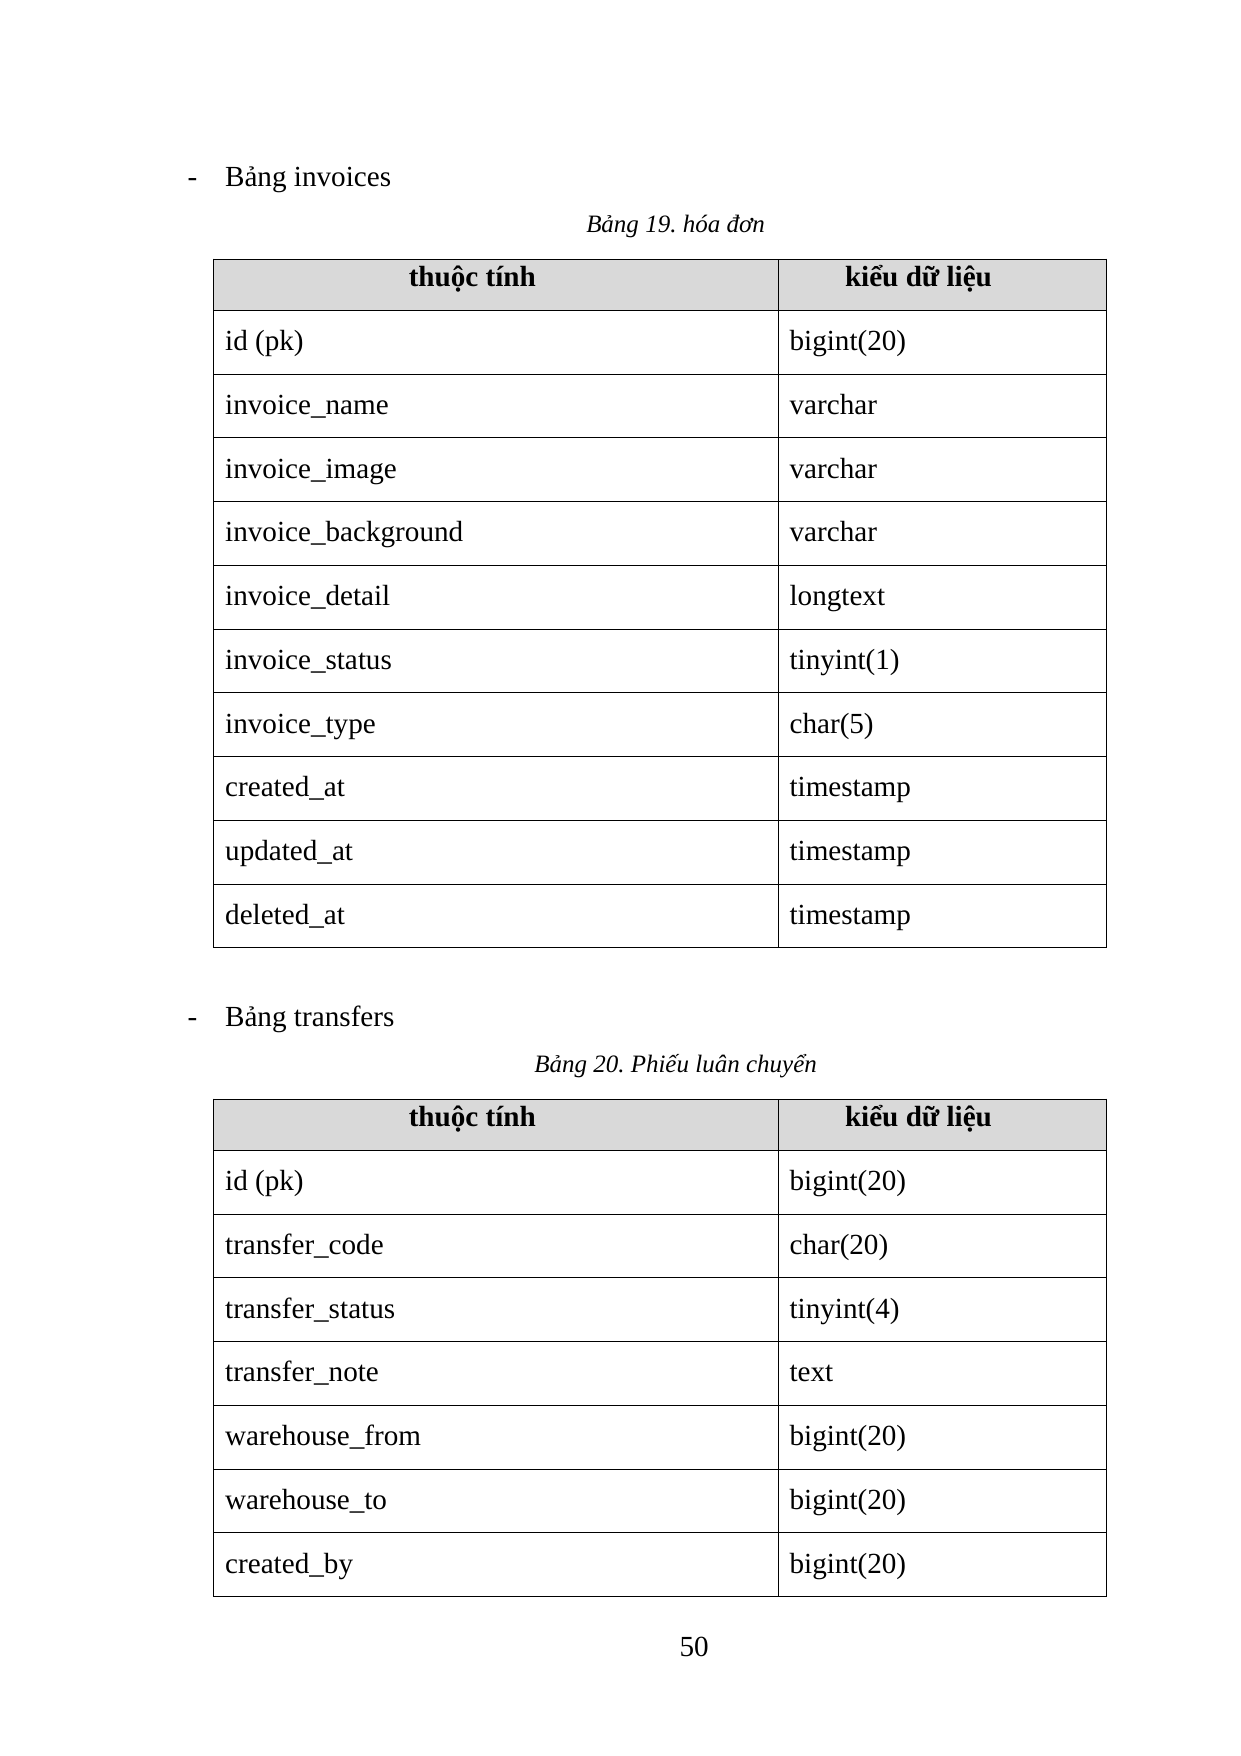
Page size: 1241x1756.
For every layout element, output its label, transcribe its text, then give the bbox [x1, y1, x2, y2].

table_cell invoice_name [214, 375, 778, 437]
table_cell char(5) [779, 693, 1106, 756]
table_cell tinyint(4) [779, 1278, 1106, 1341]
table_cell invoice_type [214, 693, 778, 756]
table_cell id (pk) [214, 1151, 778, 1213]
table_cell id (pk) [214, 311, 778, 373]
list Bảng transfers [187, 999, 1153, 1032]
table_cell bigint(20) [779, 1533, 1106, 1596]
table_cell char(20) [779, 1215, 1106, 1277]
table_cell timestamp [779, 821, 1106, 883]
table_cell created_at [214, 757, 778, 820]
table_cell tinyint(1) [779, 630, 1106, 692]
table_header thuộc tính [214, 1100, 778, 1150]
table_cell transfer_status [214, 1278, 778, 1341]
table_header kiểu dữ liệu [779, 1100, 1106, 1150]
table_cell bigint(20) [779, 1151, 1106, 1213]
table_cell varchar [779, 438, 1106, 501]
table_cell deleted_at [214, 885, 778, 947]
text Bảng 19. hóa đơn [150, 209, 1201, 238]
table_cell invoice_status [214, 630, 778, 692]
table_header thuộc tính [214, 260, 778, 310]
table_cell invoice_background [214, 502, 778, 565]
table_cell warehouse_to [214, 1470, 778, 1532]
table_cell created_by [214, 1533, 778, 1596]
table_cell warehouse_from [214, 1406, 778, 1468]
table_cell bigint(20) [779, 311, 1106, 373]
table_cell text [779, 1342, 1106, 1405]
table_cell transfer_code [214, 1215, 778, 1277]
table_cell timestamp [779, 757, 1106, 820]
table_cell bigint(20) [779, 1470, 1106, 1532]
list Bảng invoices [187, 159, 1153, 192]
table_cell varchar [779, 502, 1106, 565]
table_header kiểu dữ liệu [779, 260, 1106, 310]
table_cell varchar [779, 375, 1106, 437]
text Bảng 20. Phiếu luân chuyển [150, 1049, 1201, 1078]
table_cell timestamp [779, 885, 1106, 947]
table_cell bigint(20) [779, 1406, 1106, 1468]
table_cell longtext [779, 566, 1106, 628]
table_cell invoice_detail [214, 566, 778, 628]
table_cell invoice_image [214, 438, 778, 501]
table_cell transfer_note [214, 1342, 778, 1405]
table_cell updated_at [214, 821, 778, 883]
